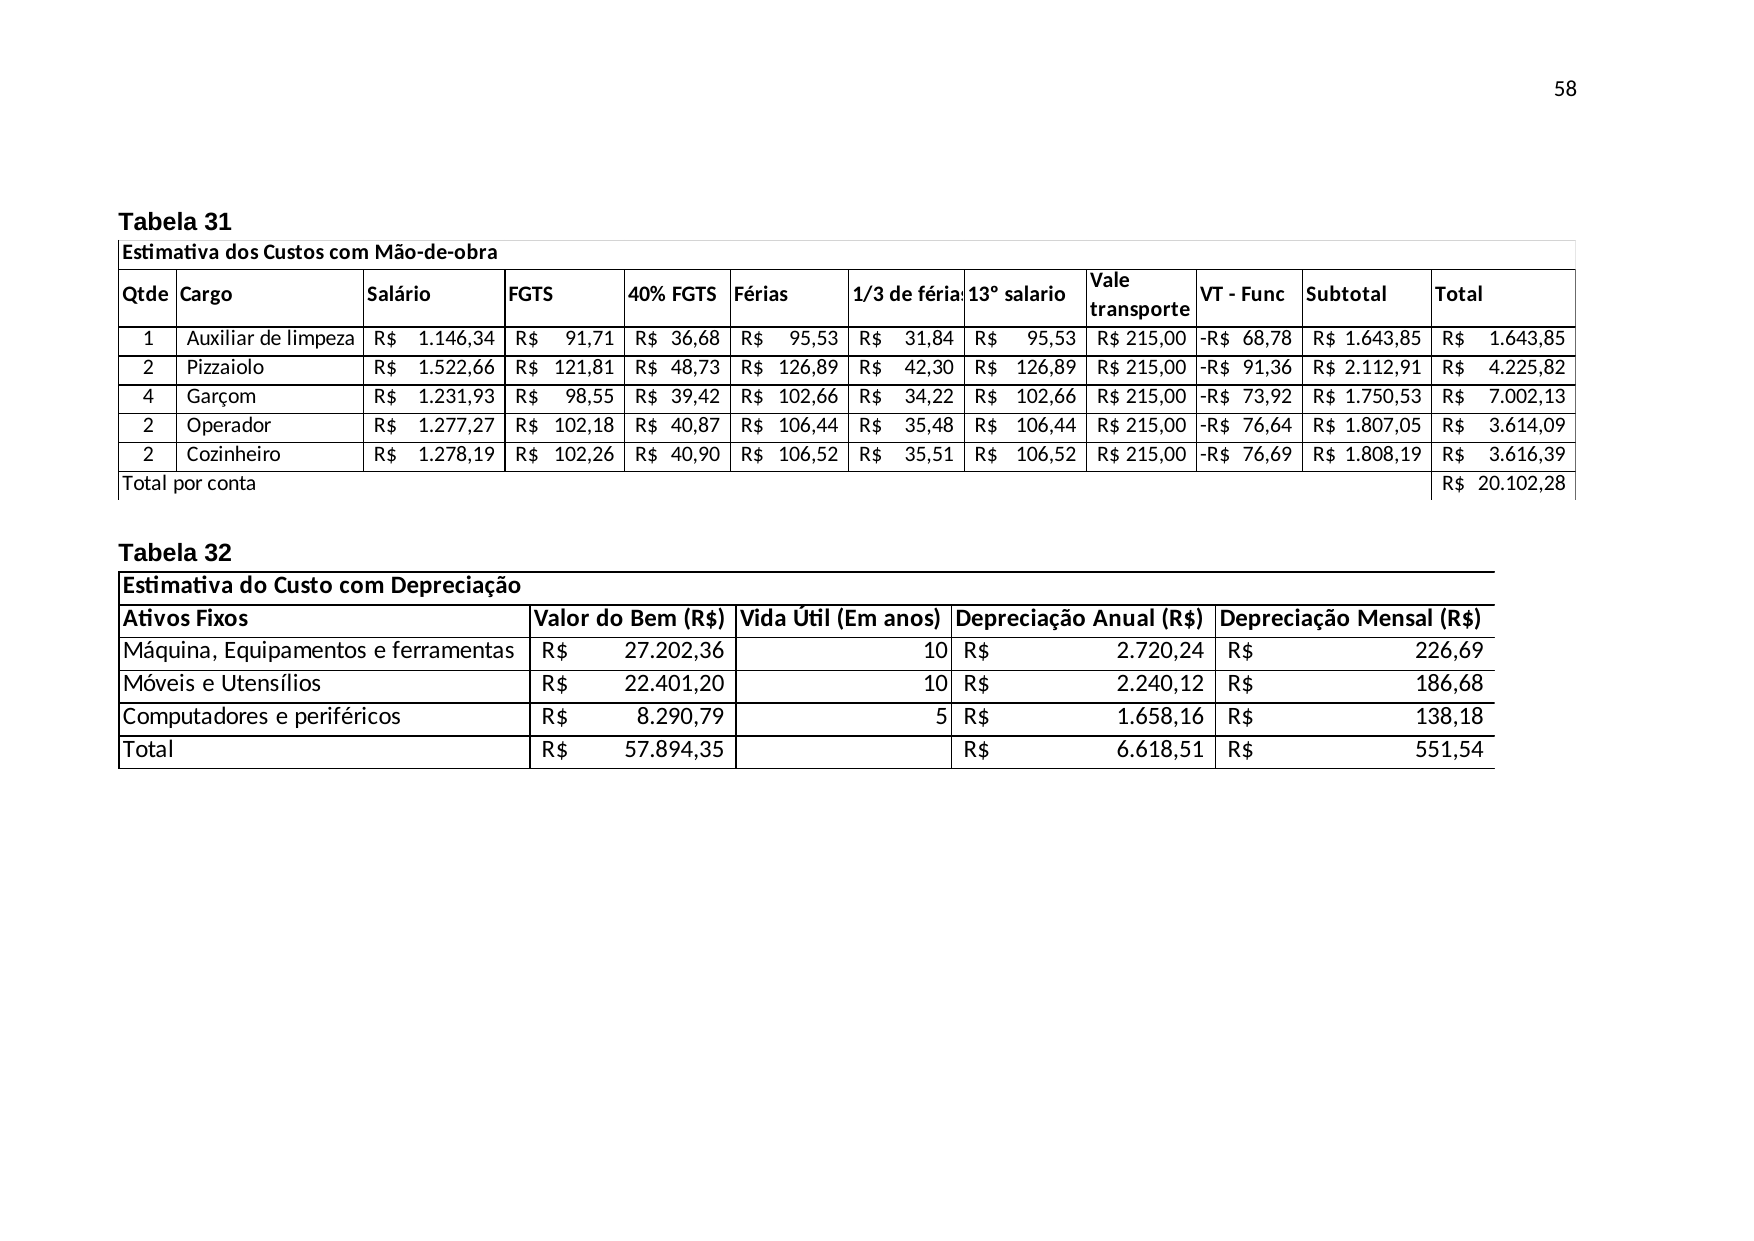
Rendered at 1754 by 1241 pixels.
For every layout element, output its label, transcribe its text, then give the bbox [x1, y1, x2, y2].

text Tabela 32 [118, 538, 1577, 567]
text Tabela 31 [118, 207, 1577, 236]
